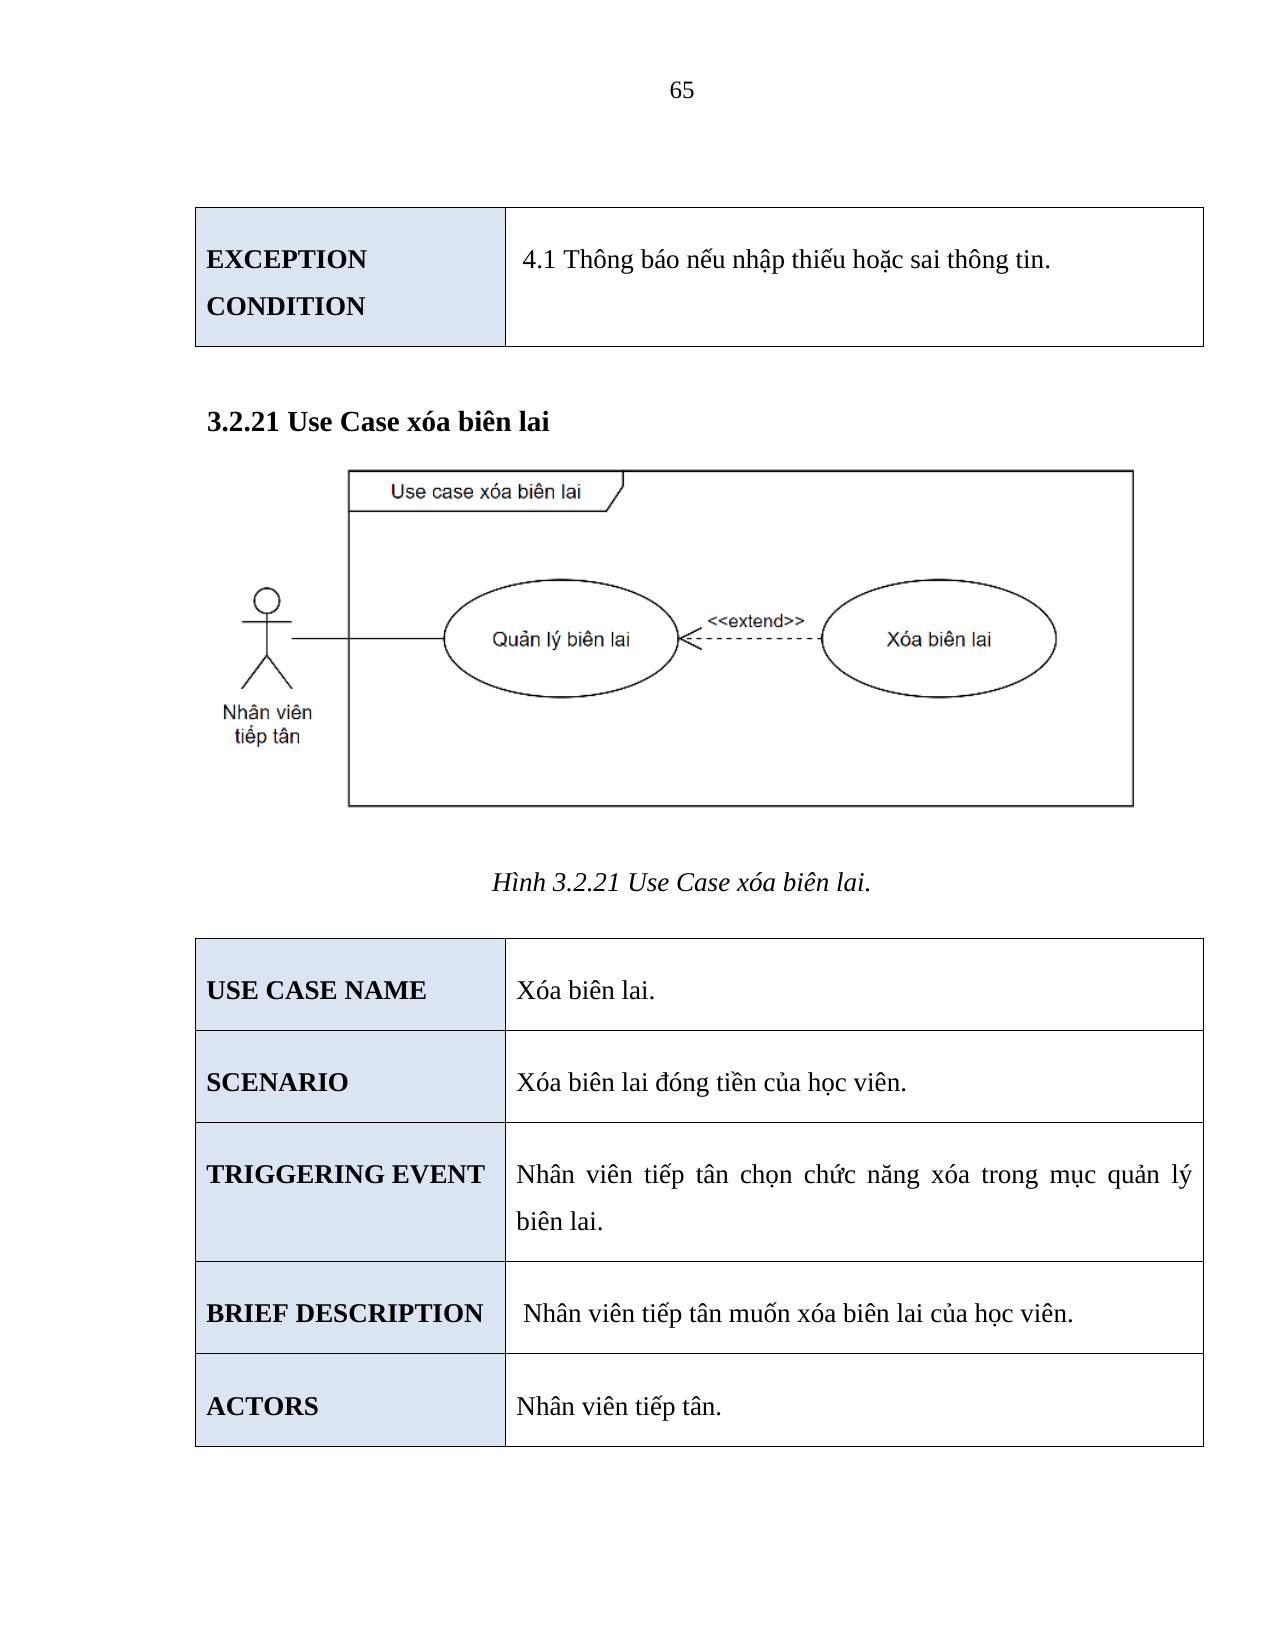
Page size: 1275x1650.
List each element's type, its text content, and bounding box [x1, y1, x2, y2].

table_header Xóa biên lai. [506, 939, 1203, 1030]
subtitle 3.2.21 Use Case xóa biên lai [207, 404, 1157, 438]
table_cell Nhân viên tiếp tân muốn xóa biên lai của học viên. [506, 1262, 1203, 1353]
table_cell Nhân viên tiếp tân chọn chức năng xóa trong mục quản lý biên lai. [506, 1123, 1203, 1261]
table_cell Nhân viên tiếp tân. [506, 1354, 1203, 1446]
table_cell 4.1 Thông báo nếu nhập thiếu hoặc sai thông tin. [506, 208, 1203, 346]
table_cell Xóa biên lai đóng tiền của học viên. [506, 1031, 1203, 1122]
table_header USE CASE NAME [196, 939, 505, 1030]
text Hình 3.2.21 Use Case xóa biên lai. [207, 866, 1157, 897]
table_cell EXCEPTION CONDITION [196, 208, 505, 346]
table_cell SCENARIO [196, 1031, 505, 1122]
table_cell ACTORS [196, 1354, 505, 1446]
table_cell BRIEF DESCRIPTION [196, 1262, 505, 1353]
table_cell TRIGGERING EVENT [196, 1123, 505, 1261]
picture [206, 454, 1157, 827]
